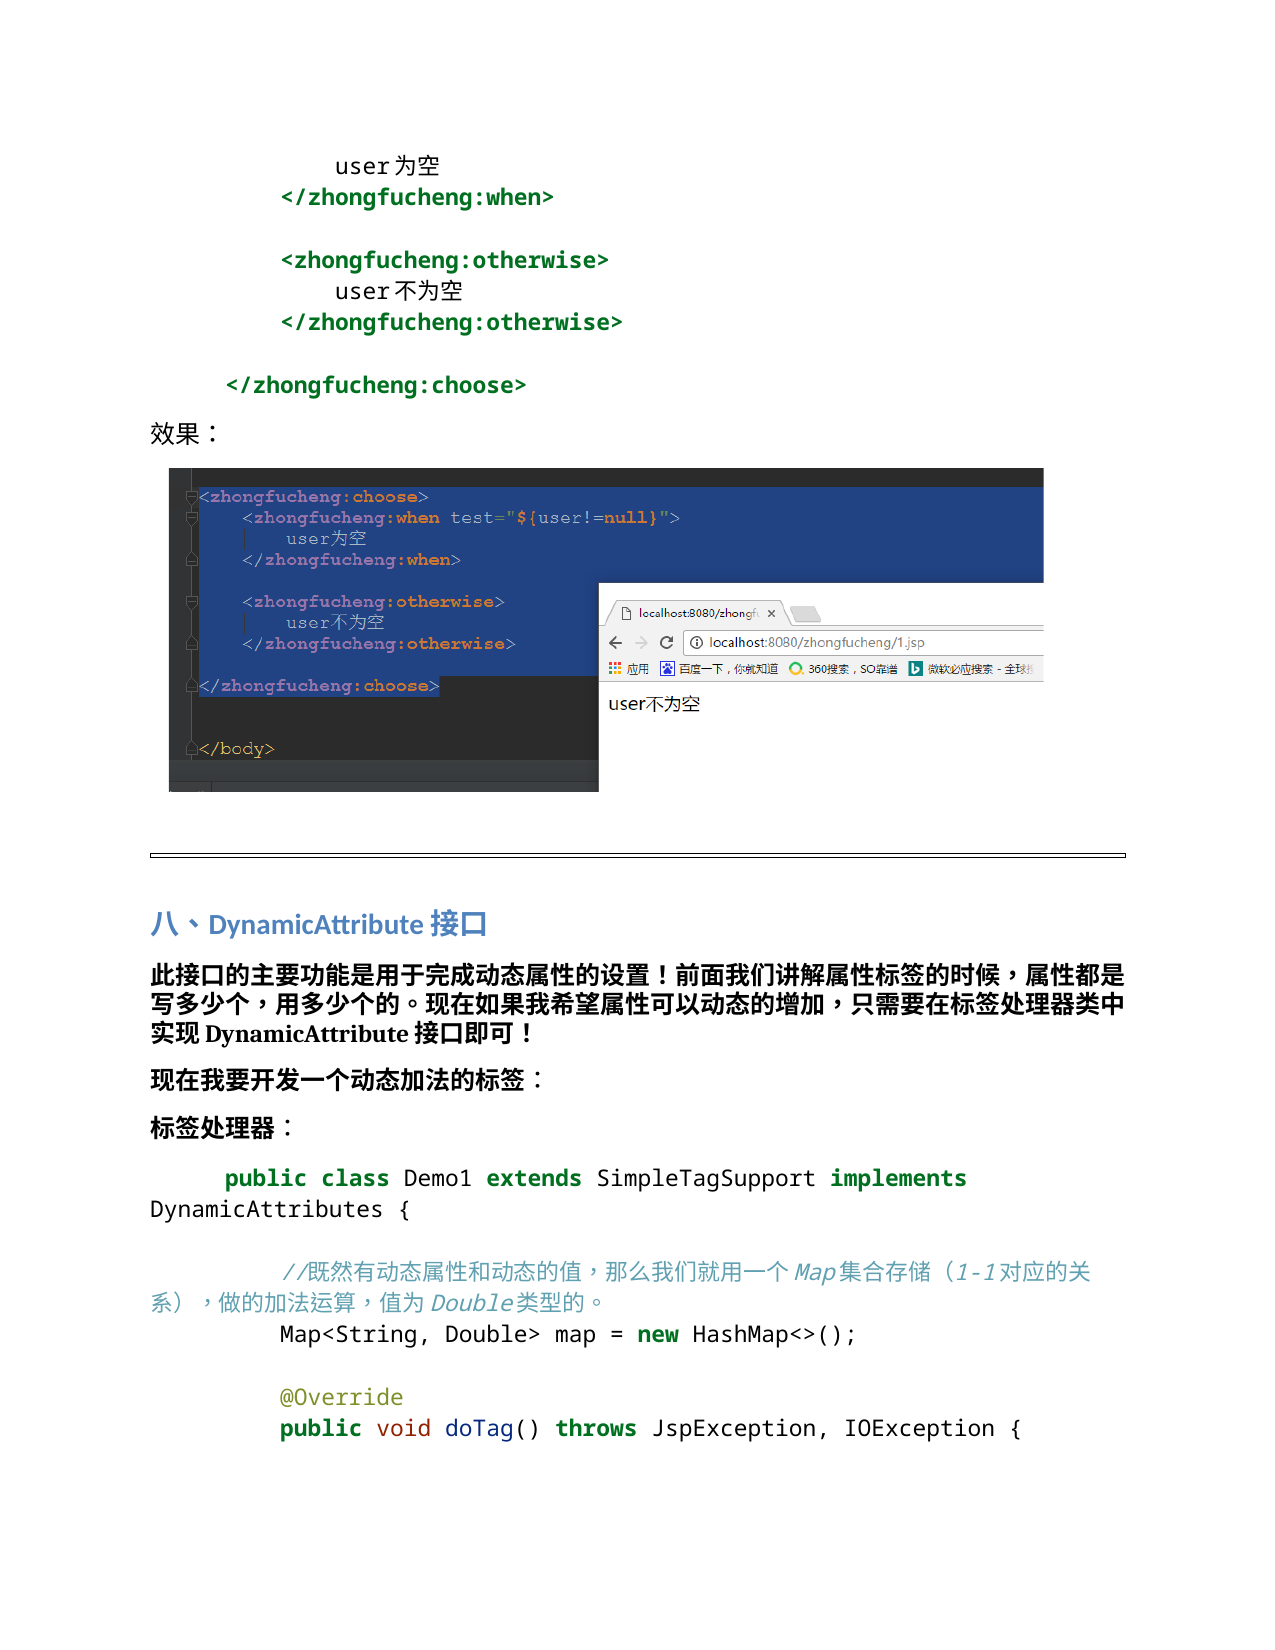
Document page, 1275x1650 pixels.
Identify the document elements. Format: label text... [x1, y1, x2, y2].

subtitle 八、DynamicAttribute接口 [150, 903, 1125, 943]
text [150, 150, 1125, 400]
picture [168, 468, 1044, 792]
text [150, 1162, 1125, 1474]
text 现在我要开发一个动态加法的标签： [150, 1067, 1125, 1096]
text 此接口的主要功能是用于完成动态属性的设置！前面我们讲解属性标签的时候，属性都是写多少个，用多少个的。现在如果我希望属性可以动态的增加，只需要在标签处理器类中实现DynamicAttribute接口即可！ [150, 962, 1125, 1048]
text 效果： [150, 421, 1125, 449]
text 标签处理器： [150, 1114, 1125, 1143]
